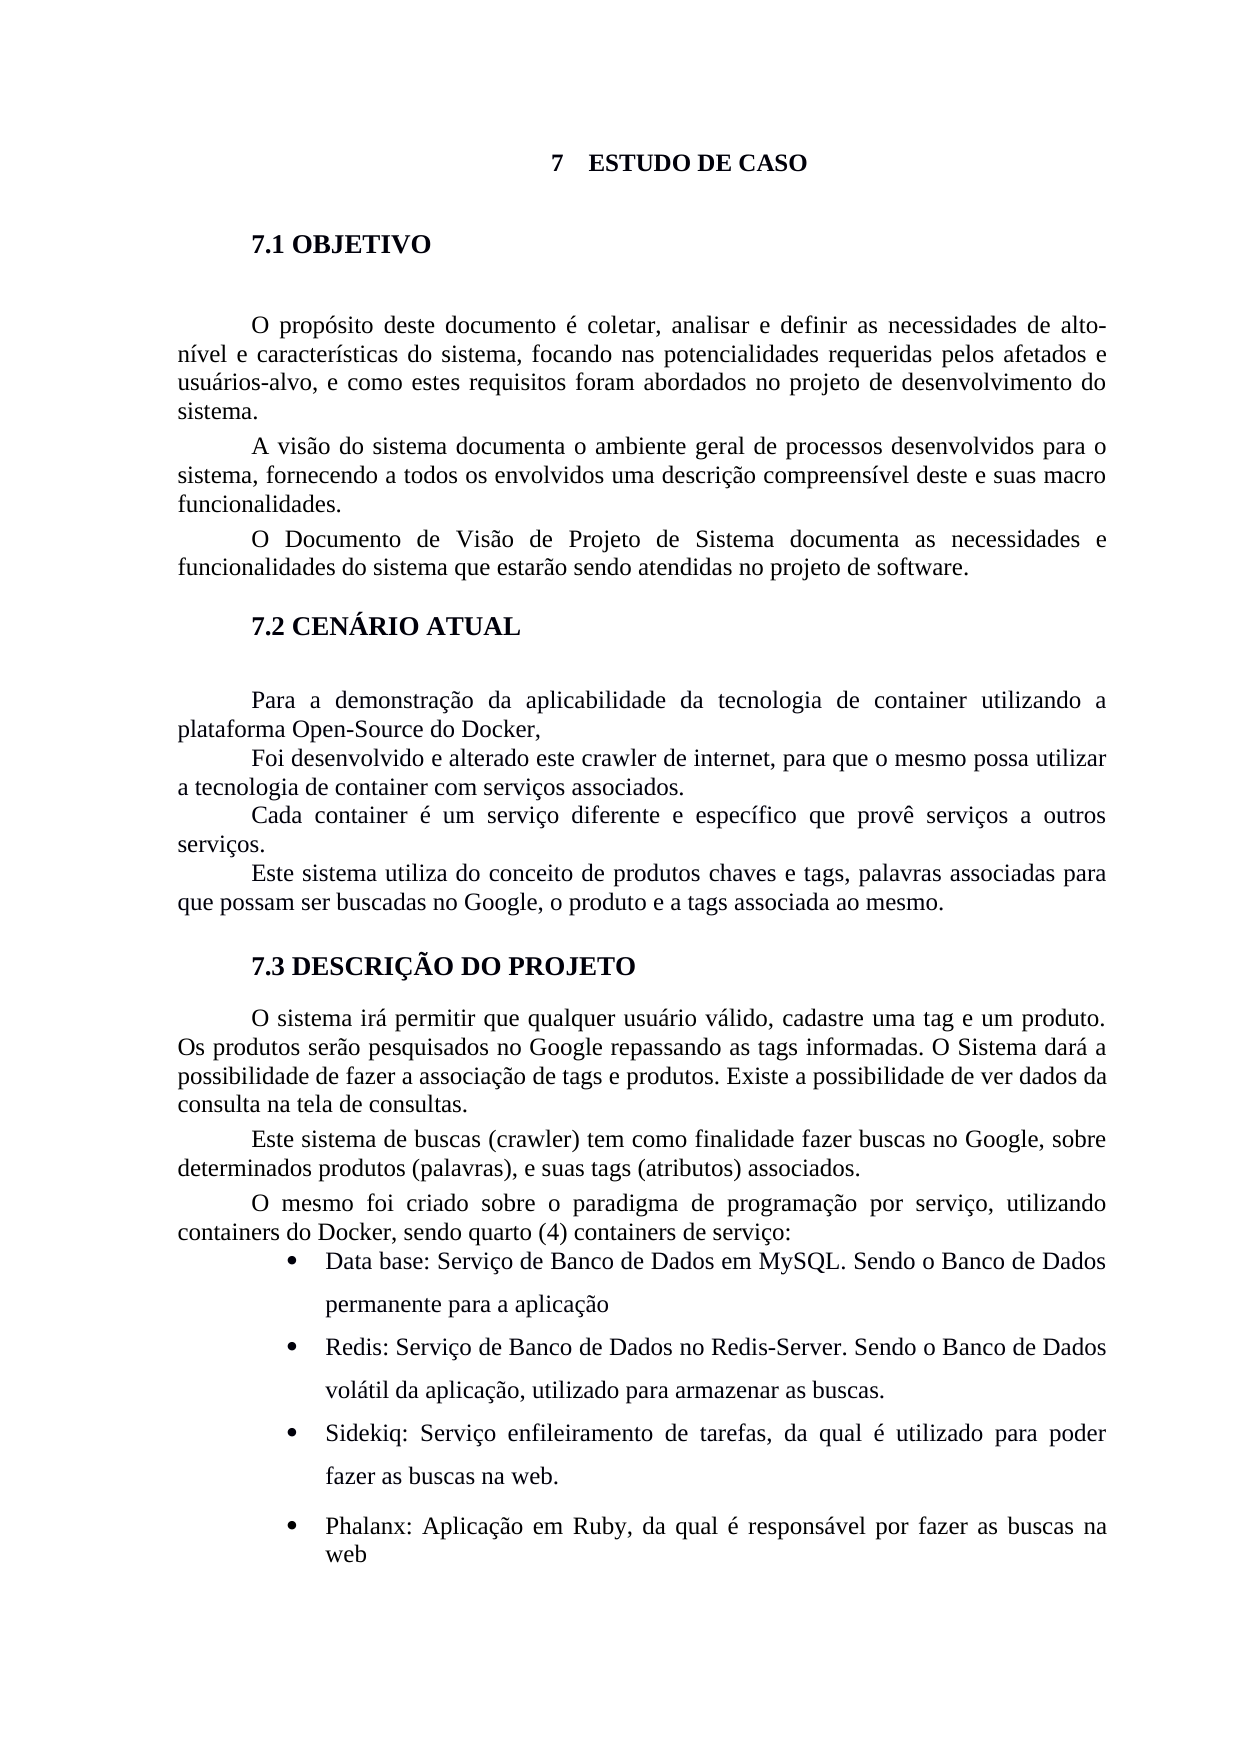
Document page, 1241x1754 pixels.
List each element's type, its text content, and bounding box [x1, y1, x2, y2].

text 7.1 OBJETIVO [177, 228, 1107, 259]
text Cada container é um serviço diferente e específico que provê serviços a outros serviços. [177, 800, 1107, 858]
text O sistema irá permitir que qualquer usuário válido, cadastre uma tag e um produto. Os produtos serão pesquisados no Google repassando as tags informadas. O Sistema dará a possibilidade de fazer a associação de tags e produtos. Existe a possibilidade de ver dados da consulta na tela de consultas. [177, 1003, 1107, 1118]
text A visão do sistema documenta o ambiente geral de processos desenvolvidos para o sistema, fornecendo a todos os envolvidos uma descrição compreensível deste e suas macro funcionalidades. [177, 431, 1107, 517]
text O mesmo foi criado sobre o paradigma de programação por serviço, utilizando containers do Docker, sendo quarto (4) containers de serviço: [177, 1188, 1107, 1246]
list Sidekiq: Serviço enfileiramento de tarefas, da qual é utilizado para poder fazer as buscas na web. [288, 1418, 1107, 1490]
text Este sistema de buscas (crawler) tem como finalidade fazer buscas no Google, sobre determinados produtos (palavras), e suas tags (atributos) associados. [177, 1124, 1107, 1182]
text O propósito deste documento é coletar, analisar e definir as necessidades de alto-nível e características do sistema, focando nas potencialidades requeridas pelos afetados e usuários-alvo, e como estes requisitos foram abordados no projeto de desenvolvimento do sistema. [177, 310, 1107, 425]
text Este sistema utiliza do conceito de produtos chaves e tags, palavras associadas para que possam ser buscadas no Google, o produto e a tags associada ao mesmo. [177, 858, 1107, 915]
list Redis: Serviço de Banco de Dados no Redis-Server. Sendo o Banco de Dados volátil da aplicação, utilizado para armazenar as buscas. [288, 1332, 1107, 1404]
text 7.3 DESCRIÇÃO DO PROJETO [177, 950, 1107, 982]
text O Documento de Visão de Projeto de Sistema documenta as necessidades e funcionalidades do sistema que estarão sendo atendidas no projeto de software. [177, 524, 1107, 581]
text 7.2 CENÁRIO ATUAL [177, 610, 1107, 641]
text Foi desenvolvido e alterado este crawler de internet, para que o mesmo possa utilizar a tecnologia de container com serviços associados. [177, 743, 1107, 800]
text Para a demonstração da aplicabilidade da tecnologia de container utilizando a plataforma Open-Source do Docker, [177, 685, 1107, 743]
list Data base: Serviço de Banco de Dados em MySQL. Sendo o Banco de Dados permanente para a aplicação [288, 1246, 1107, 1318]
list ESTUDO DE CASO [251, 148, 1107, 176]
list Phalanx: Aplicação em Ruby, da qual é responsável por fazer as buscas na web [288, 1511, 1107, 1568]
